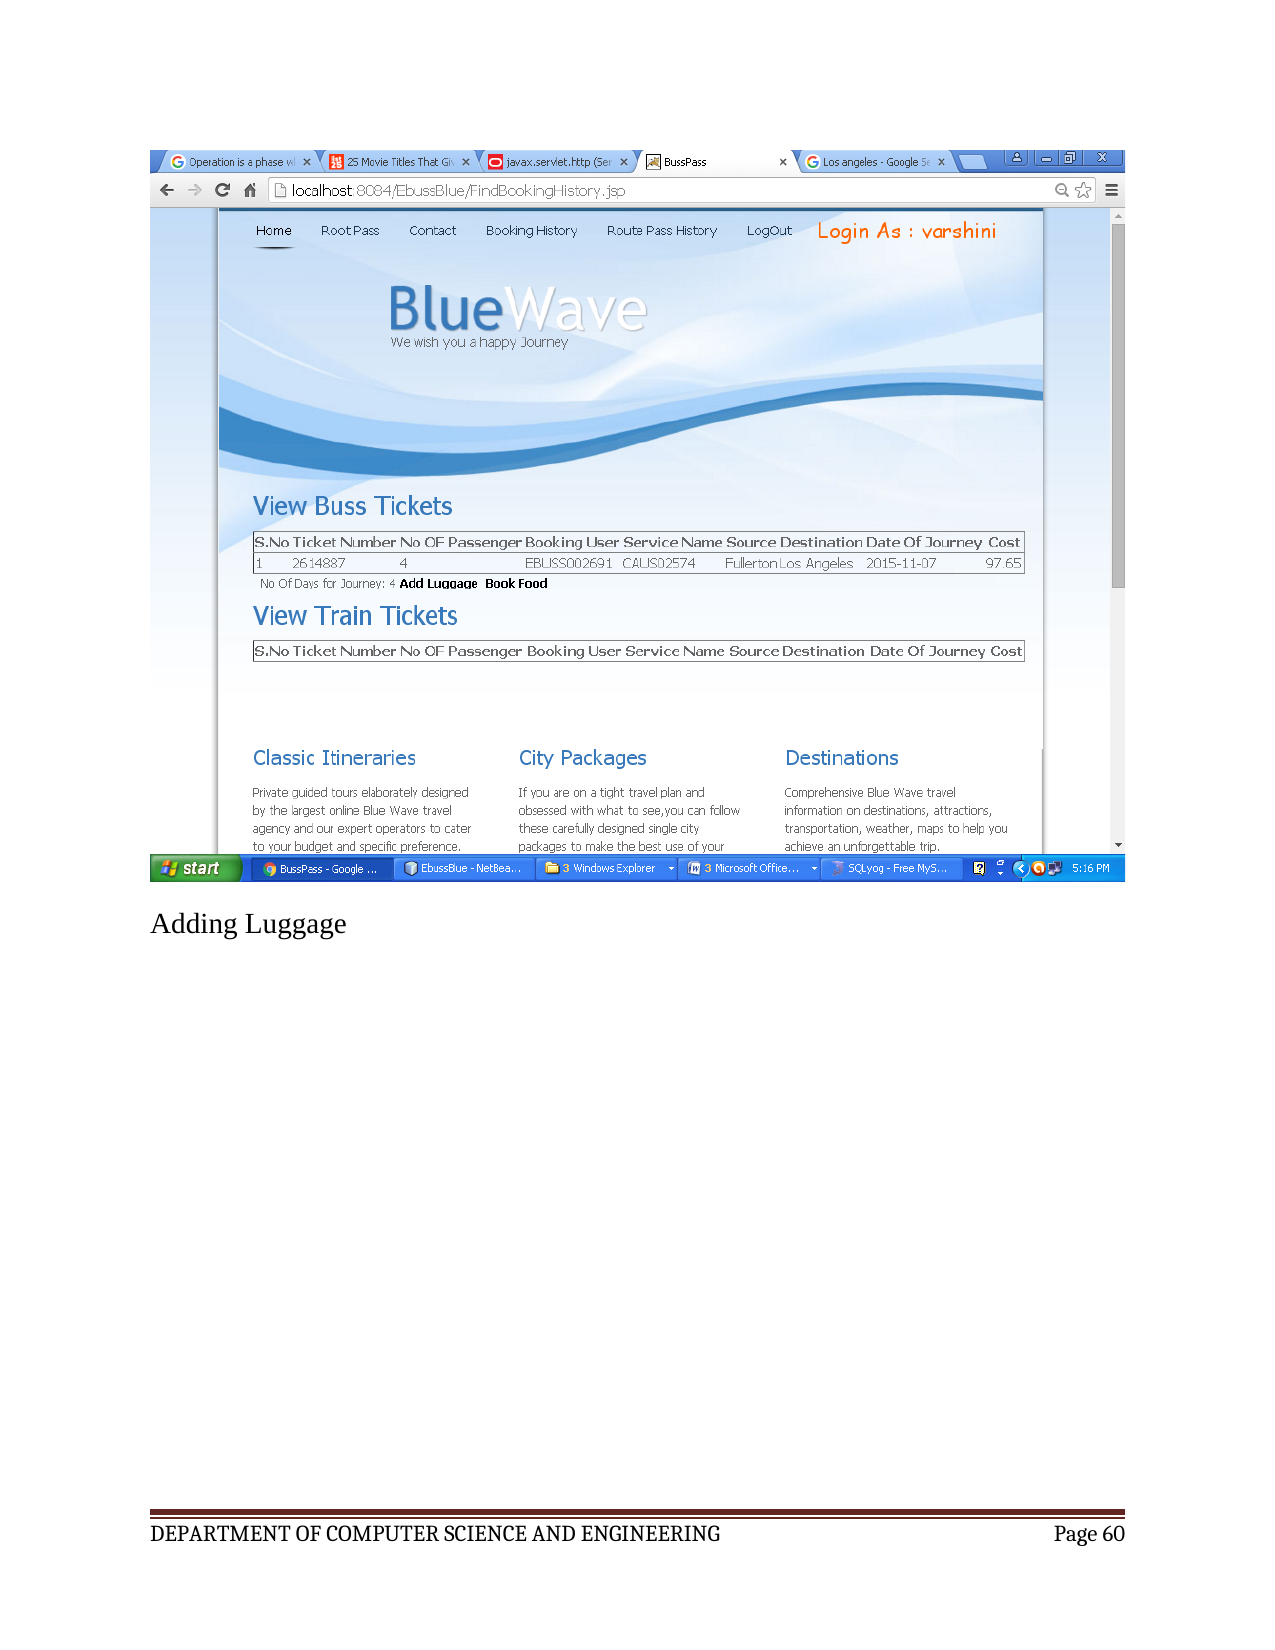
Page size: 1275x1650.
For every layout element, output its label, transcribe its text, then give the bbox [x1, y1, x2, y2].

text Adding Luggage [150, 907, 1125, 940]
picture [150, 150, 1125, 882]
